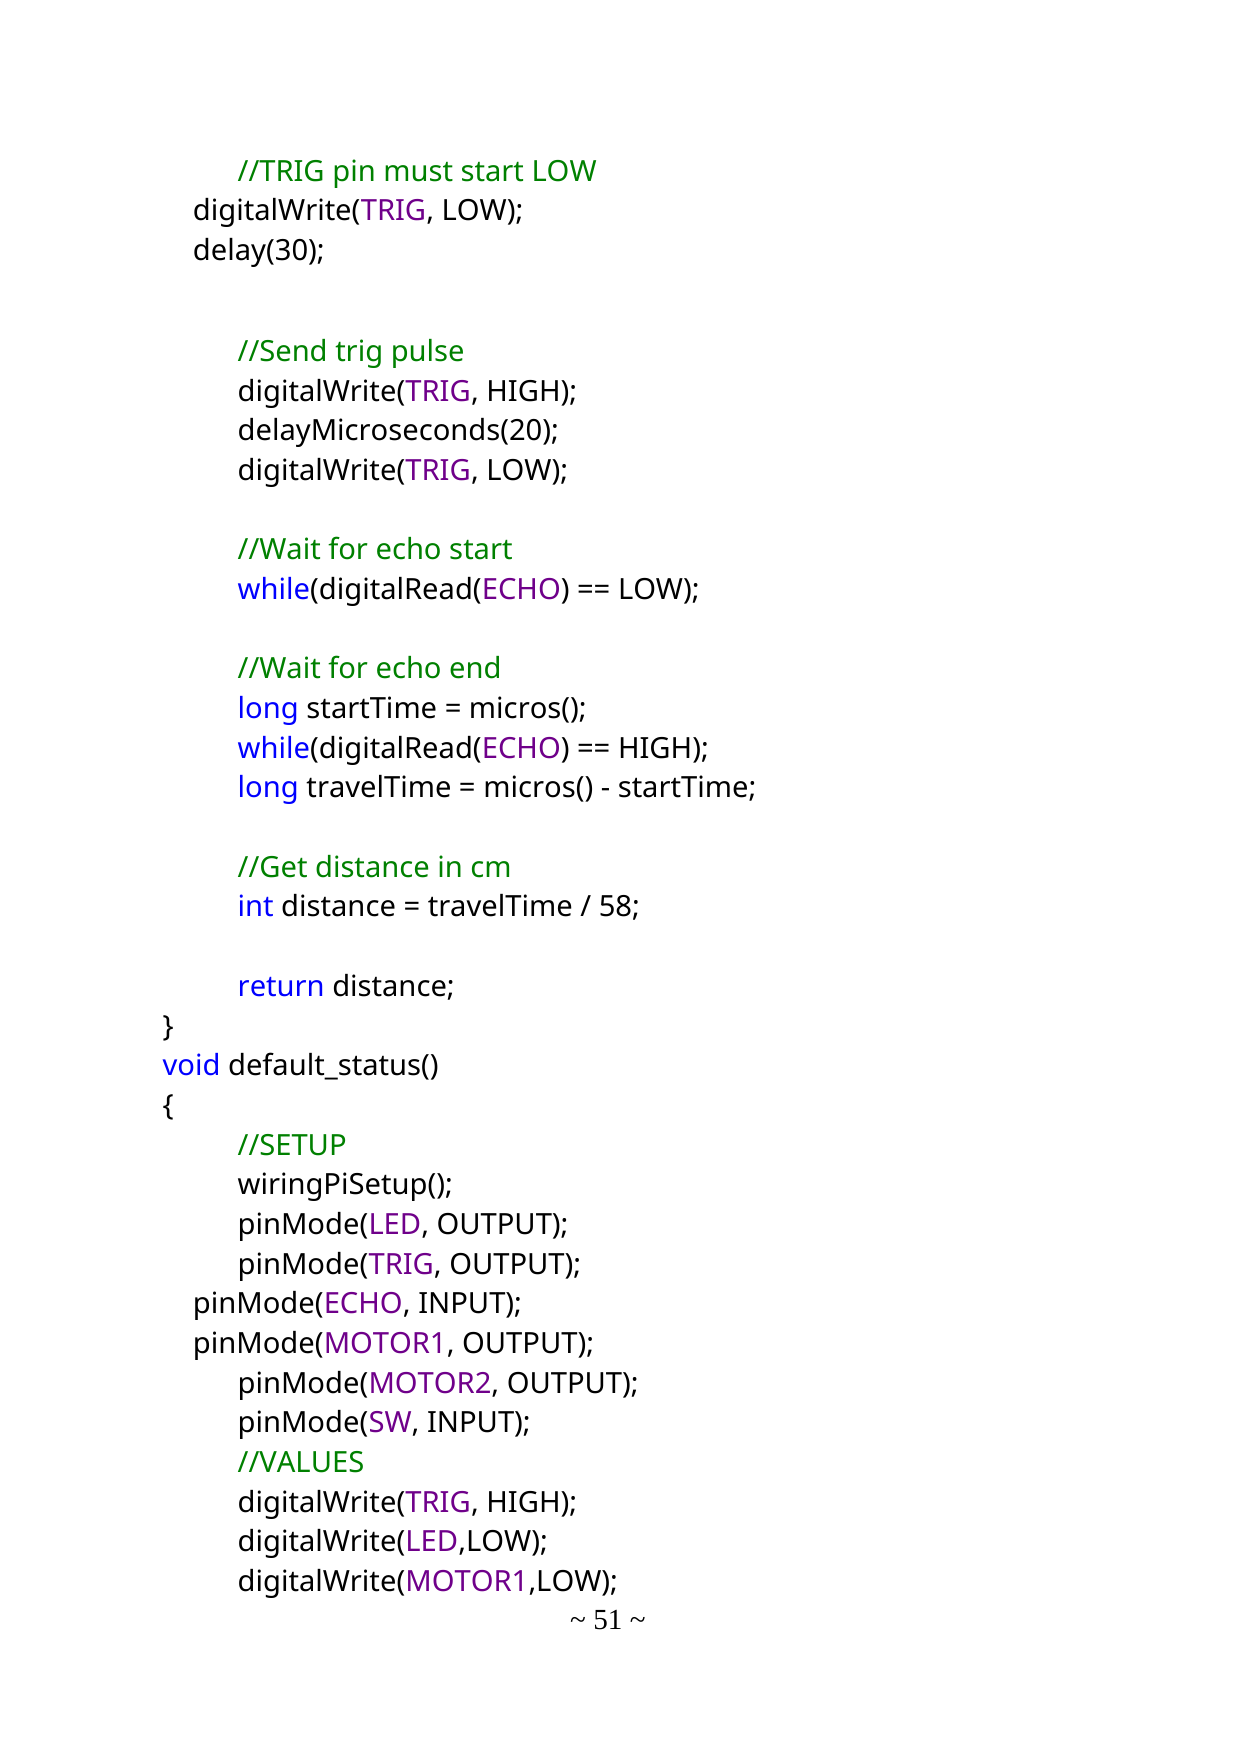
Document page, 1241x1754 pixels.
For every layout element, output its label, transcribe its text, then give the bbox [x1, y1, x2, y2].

text pinMode(MOTOR2, OUTPUT); [162, 1362, 1053, 1402]
text pinMode(SW, INPUT); [162, 1402, 1053, 1441]
text //Wait for echo start [162, 528, 1053, 568]
text { [162, 1084, 1053, 1124]
text void default_status() [162, 1044, 1053, 1084]
text while(digitalRead(ECHO) == LOW); [162, 568, 1053, 608]
text digitalWrite(TRIG, HIGH); [162, 1481, 1053, 1521]
text digitalWrite(TRIG, LOW); [162, 190, 1053, 229]
text delay(30); [162, 229, 1053, 269]
text pinMode(TRIG, OUTPUT); [162, 1243, 1053, 1283]
text pinMode(ECHO, INPUT); [162, 1283, 1053, 1322]
text long startTime = micros(); [162, 687, 1053, 727]
text digitalWrite(MOTOR1,LOW); [162, 1560, 1053, 1600]
text //TRIG pin must start LOW [162, 150, 1053, 190]
text } [162, 1005, 1053, 1044]
text delayMicroseconds(20); [162, 409, 1053, 449]
text pinMode(LED, OUTPUT); [162, 1203, 1053, 1243]
text digitalWrite(TRIG, HIGH); [162, 370, 1053, 409]
text long travelTime = micros() - startTime; [162, 767, 1053, 806]
text //VALUES [162, 1441, 1053, 1481]
text digitalWrite(LED,LOW); [162, 1521, 1053, 1560]
text //Send trig pulse [162, 330, 1053, 370]
text return distance; [162, 965, 1053, 1005]
text pinMode(MOTOR1, OUTPUT); [162, 1322, 1053, 1362]
text //Wait for echo end [162, 648, 1053, 687]
text //SETUP [162, 1124, 1053, 1163]
text //Get distance in cm [162, 846, 1053, 886]
text digitalWrite(TRIG, LOW); [162, 449, 1053, 489]
text while(digitalRead(ECHO) == HIGH); [162, 727, 1053, 767]
text int distance = travelTime / 58; [162, 886, 1053, 925]
text wiringPiSetup(); [162, 1163, 1053, 1203]
